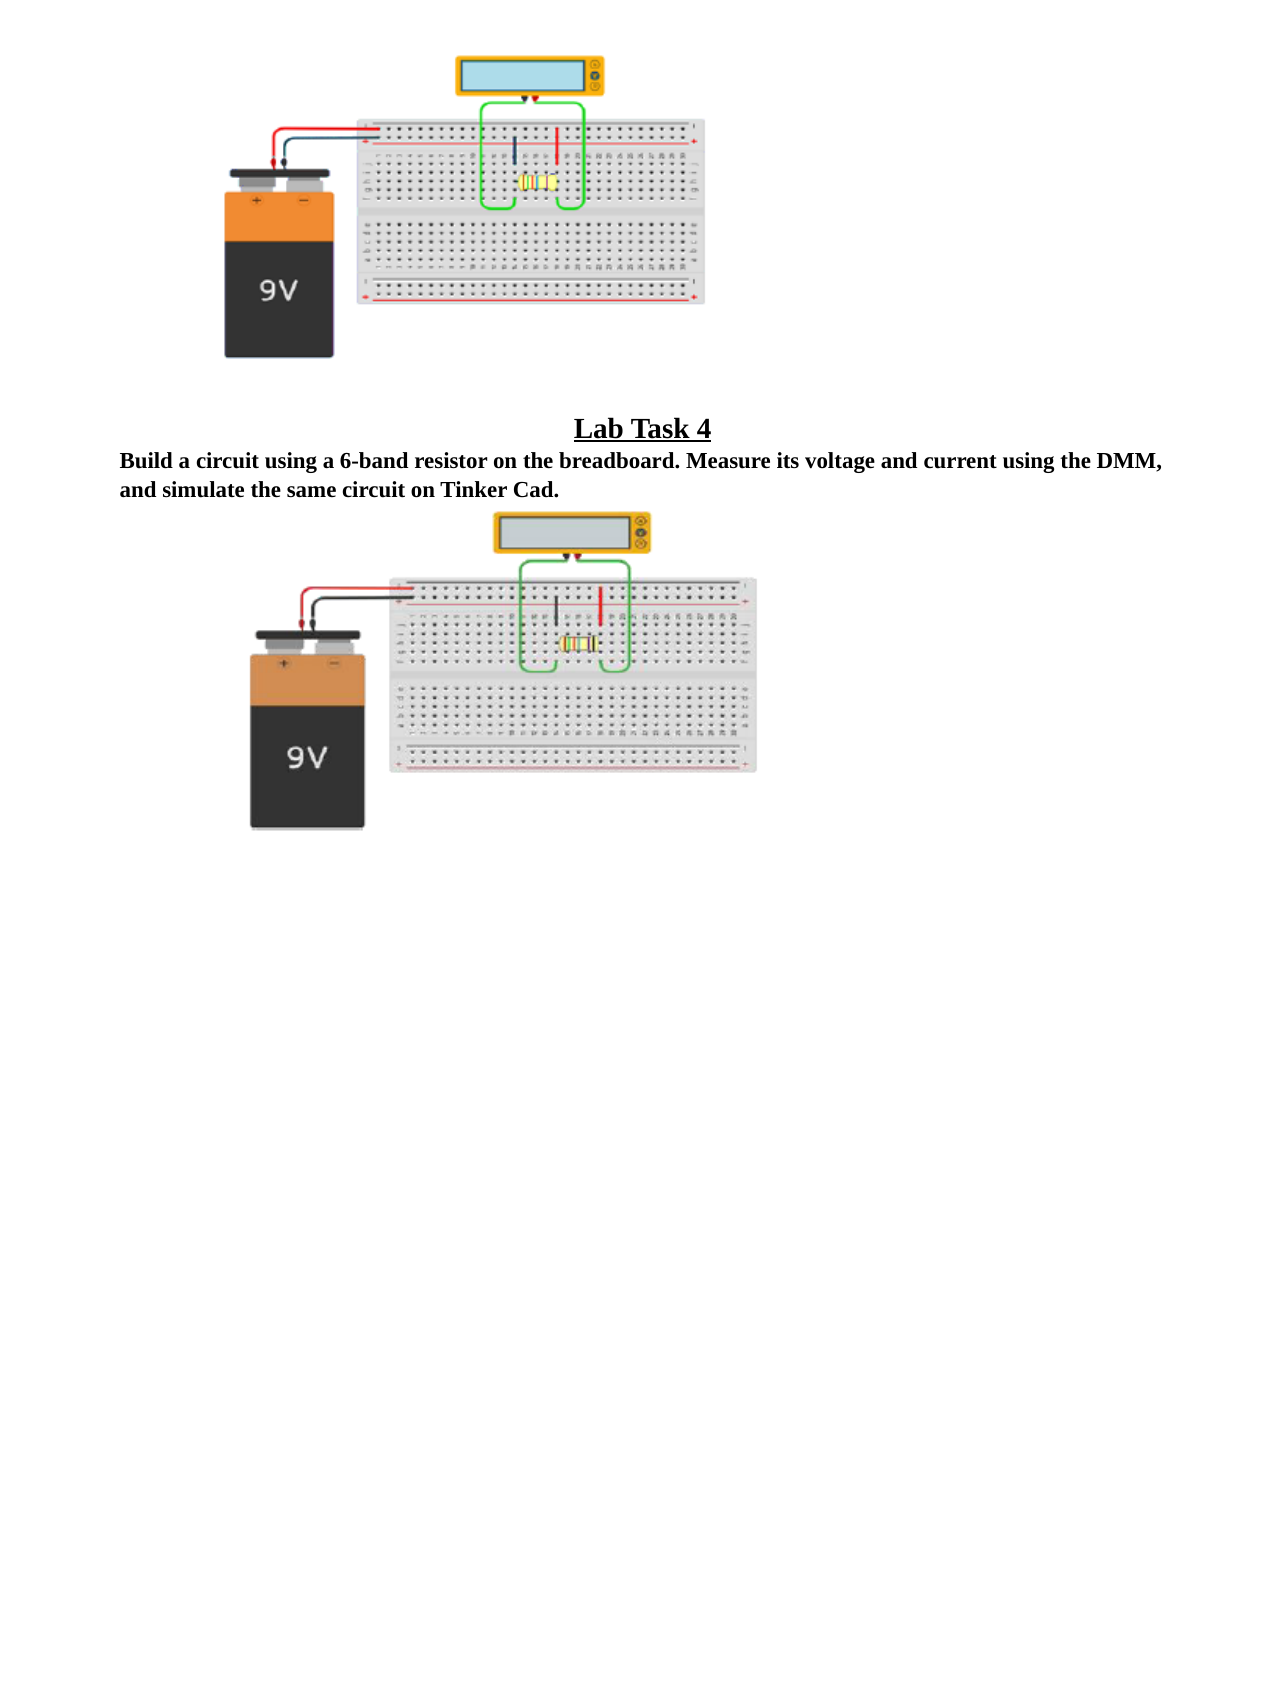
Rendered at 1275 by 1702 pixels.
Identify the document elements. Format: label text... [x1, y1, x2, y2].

text Lab Task 4 [119, 411, 1165, 445]
text Build a circuit using a 6-band resistor on the breadboard. Measure its voltage and current using the DMM, and simulate the same circuit on Tinker Cad. [119, 447, 1165, 502]
picture [119, 504, 865, 898]
picture [119, 44, 783, 409]
